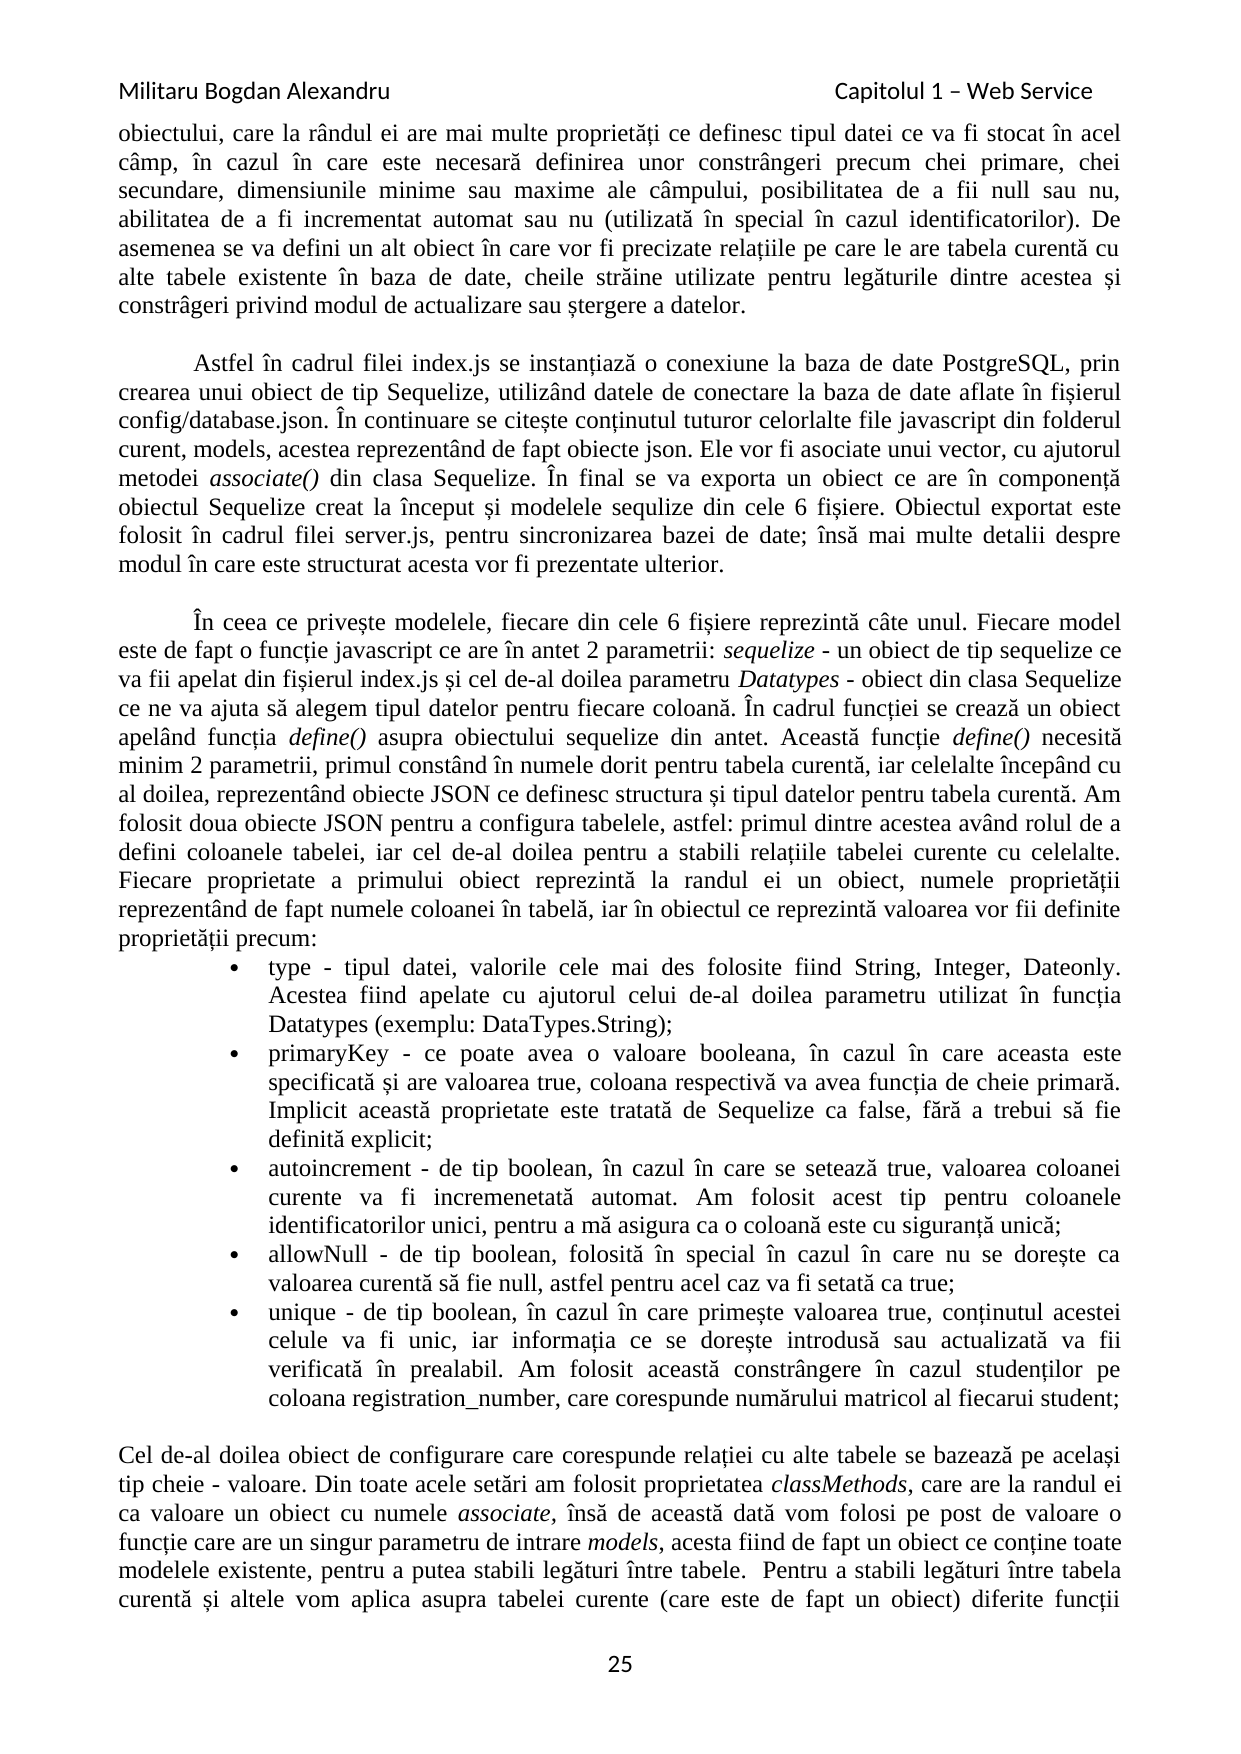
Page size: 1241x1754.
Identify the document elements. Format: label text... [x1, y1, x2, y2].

list primaryKey - ce poate avea o valoare booleana, în cazul în care aceasta este specificată și are valoarea true, coloana respectivă va avea funcția de cheie primară. Implicit această proprietate este tratată de Sequelize ca false, fără a trebui să fie definită explicit; [231, 1038, 1122, 1153]
text Astfel în cadrul filei index.js se instanțiază o conexiune la baza de date PostgreSQL, prin crearea unui obiect de tip Sequelize, utilizând datele de conectare la baza de date aflate în fișierul config/database.json. În continuare se citește conținutul tuturor celorlalte file javascript din folderul curent, models, acestea reprezentând de fapt obiecte json. Ele vor fi asociate unui vector, cu ajutorul metodei associate() din clasa Sequelize. În final se va exporta un obiect ce are în componență obiectul Sequelize creat la început și modelele sequlize din cele 6 fișiere. Obiectul exportat este folosit în cadrul filei server.js, pentru sincronizarea bazei de date; însă mai multe detalii despre modul în care este structurat acesta vor fi prezentate ulterior. [118, 348, 1122, 578]
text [118, 118, 1122, 319]
text În ceea ce privește modelele, fiecare din cele 6 fișiere reprezintă câte unul. Fiecare model este de fapt o funcție javascript ce are în antet 2 parametrii: sequelize - un obiect de tip sequelize ce va fii apelat din fișierul index.js și cel de-al doilea parametru Datatypes - obiect din clasa Sequelize ce ne va ajuta să alegem tipul datelor pentru fiecare coloană. În cadrul funcției se crează un obiect apelând funcția define() asupra obiectului sequelize din antet. Această funcție define() necesită minim 2 parametrii, primul constând în numele dorit pentru tabela curentă, iar celelalte începând cu al doilea, reprezentând obiecte JSON ce definesc structura și tipul datelor pentru tabela curentă. Am folosit doua obiecte JSON pentru a configura tabelele, astfel: primul dintre acestea având rolul de a defini coloanele tabelei, iar cel de-al doilea pentru a stabili relațiile tabelei curente cu celelalte. Fiecare proprietate a primului obiect reprezintă la randul ei un obiect, numele proprietății reprezentând de fapt numele coloanei în tabelă, iar în obiectul ce reprezintă valoarea vor fii definite proprietății precum: [118, 607, 1122, 952]
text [118, 1441, 1122, 1613]
list autoincrement - de tip boolean, în cazul în care se setează true, valoarea coloanei curente va fi incremenetată automat. Am folosit acest tip pentru coloanele identificatorilor unici, pentru a mă asigura ca o coloană este cu siguranță unică; [231, 1153, 1122, 1239]
list unique - de tip boolean, în cazul în care primește valoarea true, conținutul acestei celule va fi unic, iar informația ce se dorește introdusă sau actualizată va fii verificată în prealabil. Am folosit această constrângere în cazul studenților pe coloana registration_number, care corespunde numărului matricol al fiecarui student; [231, 1297, 1122, 1412]
list type - tipul datei, valorile cele mai des folosite fiind String, Integer, Dateonly. Acestea fiind apelate cu ajutorul celui de-al doilea parametru utilizat în funcția Datatypes (exemplu: DataTypes.String); [231, 952, 1122, 1038]
list allowNull - de tip boolean, folosită în special în cazul în care nu se dorește ca valoarea curentă să fie null, astfel pentru acel caz va fi setată ca true; [231, 1239, 1122, 1297]
